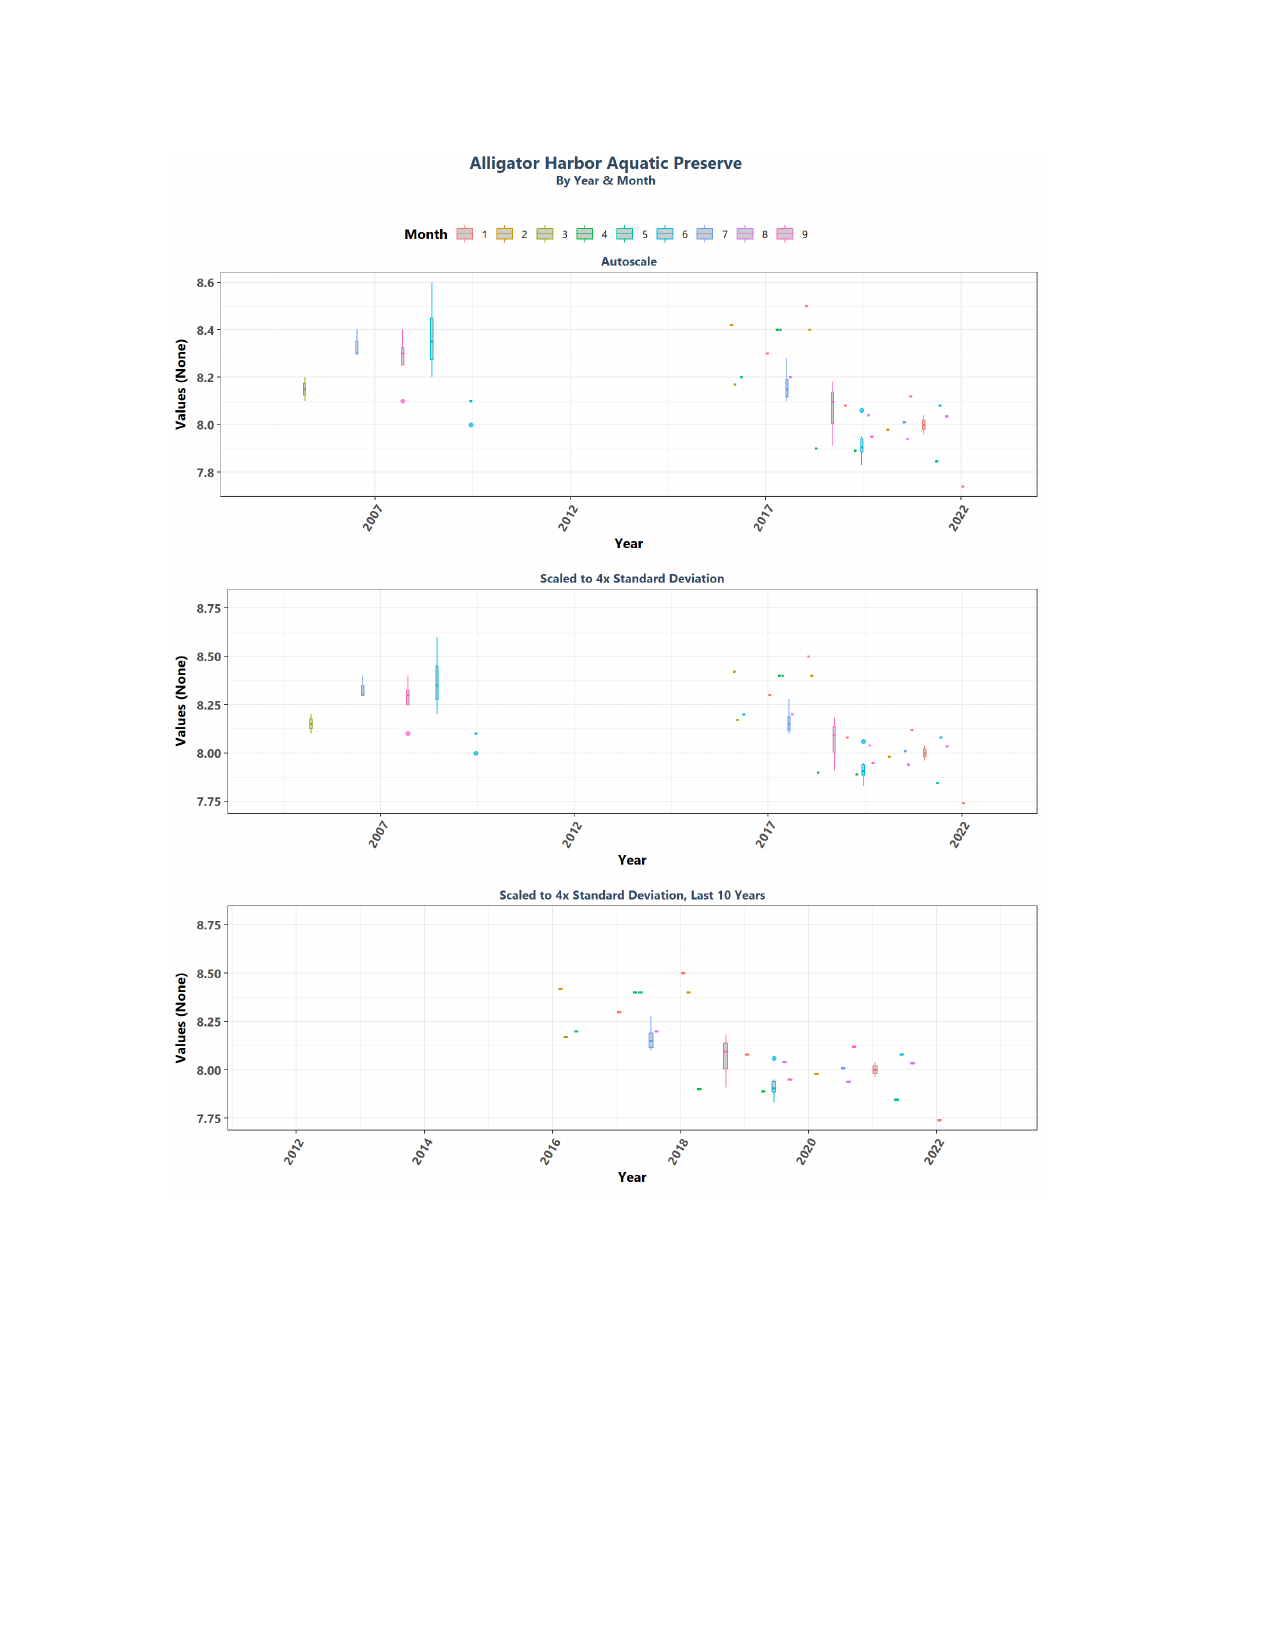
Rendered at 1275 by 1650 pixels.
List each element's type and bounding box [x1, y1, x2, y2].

picture [168, 150, 1044, 1200]
